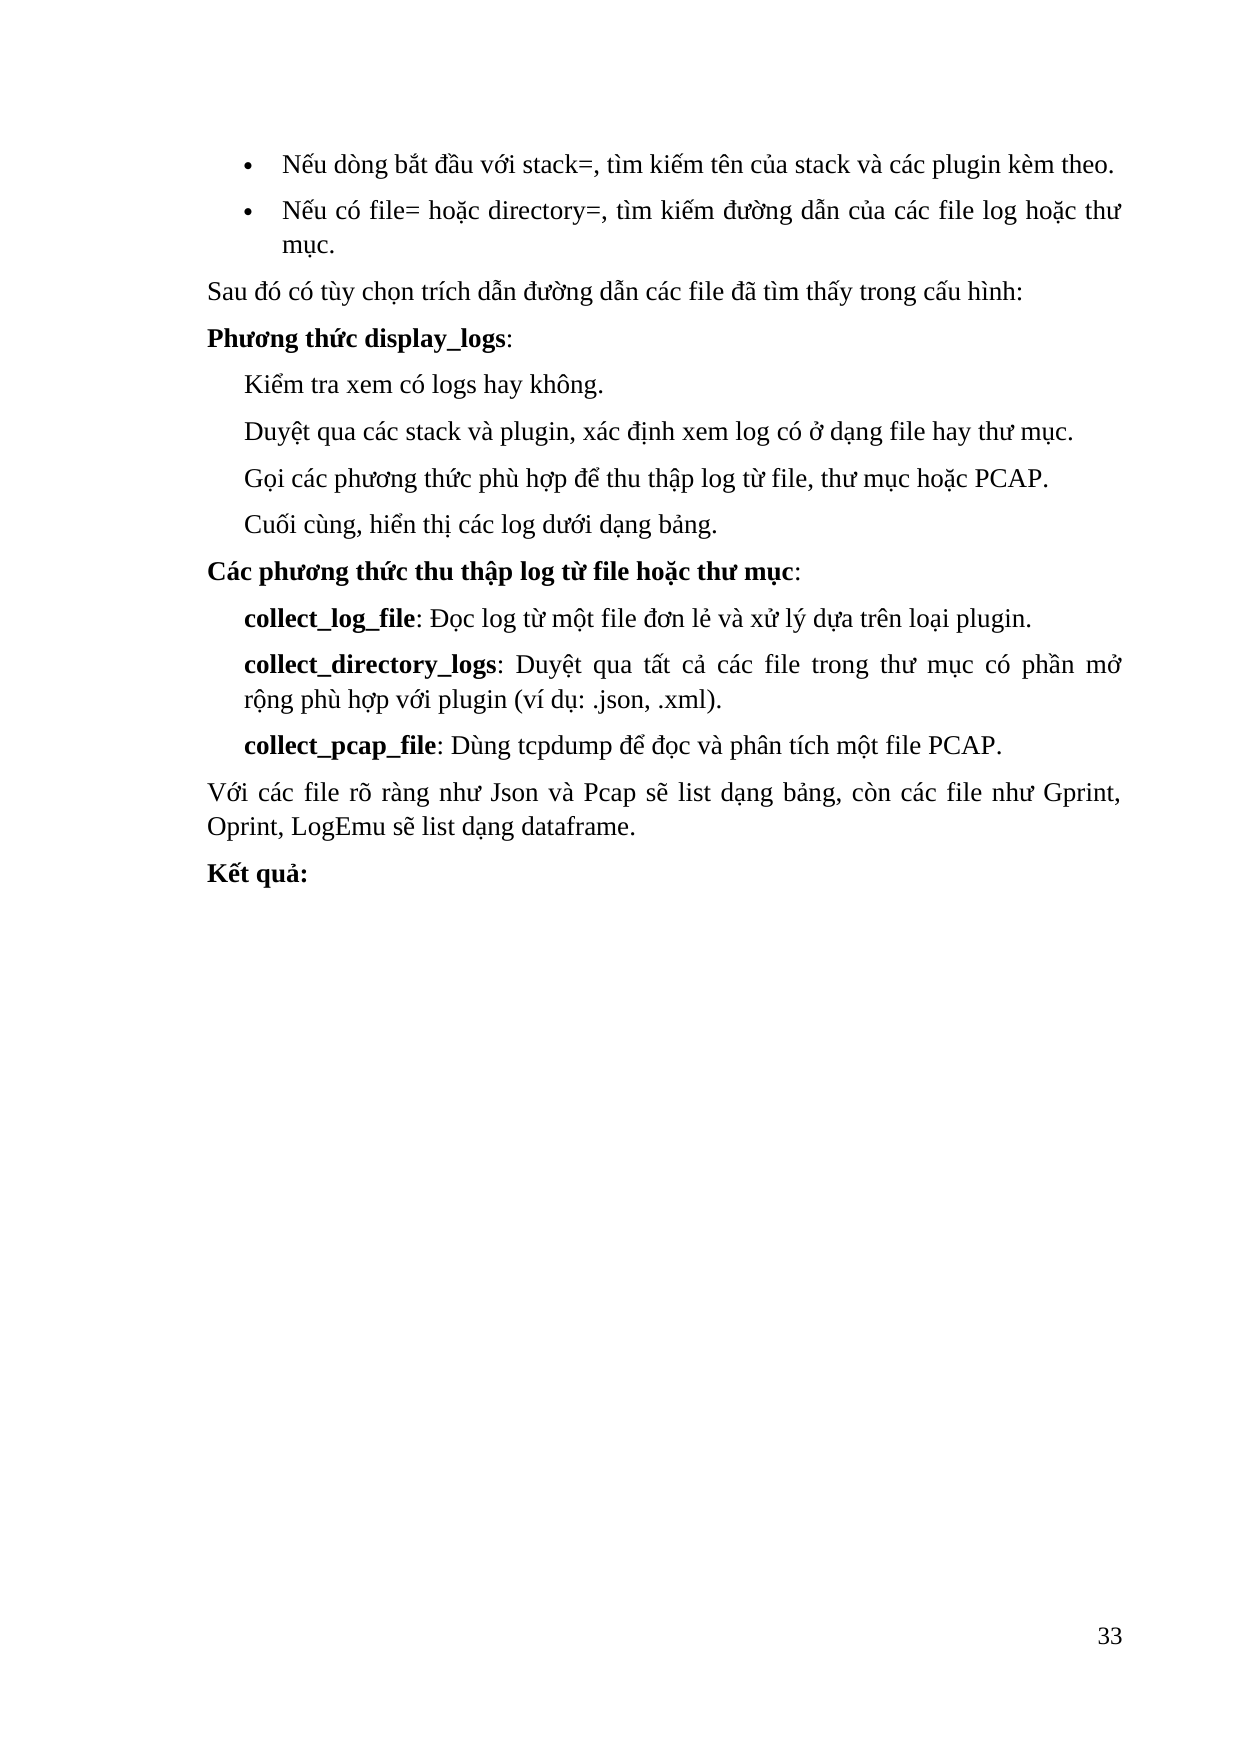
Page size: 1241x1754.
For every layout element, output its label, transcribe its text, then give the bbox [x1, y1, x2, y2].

text collect_directory_logs: Duyệt qua tất cả các file trong thư mục có phần mở rộng phù hợp với plugin (ví dụ: .json, .xml). [244, 648, 1122, 714]
text Cuối cùng, hiển thị các log dưới dạng bảng. [207, 508, 1122, 540]
text Duyệt qua các stack và plugin, xác định xem log có ở dạng file hay thư mục. [207, 415, 1122, 446]
text Kết quả: [207, 857, 1122, 888]
text Các phương thức thu thập log từ file hoặc thư mục: [207, 555, 1122, 586]
text Phương thức display_logs: [207, 322, 1122, 353]
list Nếu có file= hoặc directory=, tìm kiếm đường dẫn của các file log hoặc thư mục. [244, 194, 1122, 260]
text Với các file rõ ràng như Json và Pcap sẽ list dạng bảng, còn các file như Gprint, Oprint, LogEmu sẽ list dạng dataframe. [207, 776, 1122, 841]
text collect_log_file: Đọc log từ một file đơn lẻ và xử lý dựa trên loại plugin. [207, 602, 1122, 633]
text collect_pcap_file: Dùng tcpdump để đọc và phân tích một file PCAP. [207, 729, 1122, 761]
text Kiểm tra xem có logs hay không. [207, 368, 1122, 400]
text Gọi các phương thức phù hợp để thu thập log từ file, thư mục hoặc PCAP. [207, 462, 1122, 493]
list Nếu dòng bắt đầu với stack=, tìm kiếm tên của stack và các plugin kèm theo. [244, 148, 1122, 179]
text Sau đó có tùy chọn trích dẫn đường dẫn các file đã tìm thấy trong cấu hình: [207, 275, 1122, 306]
